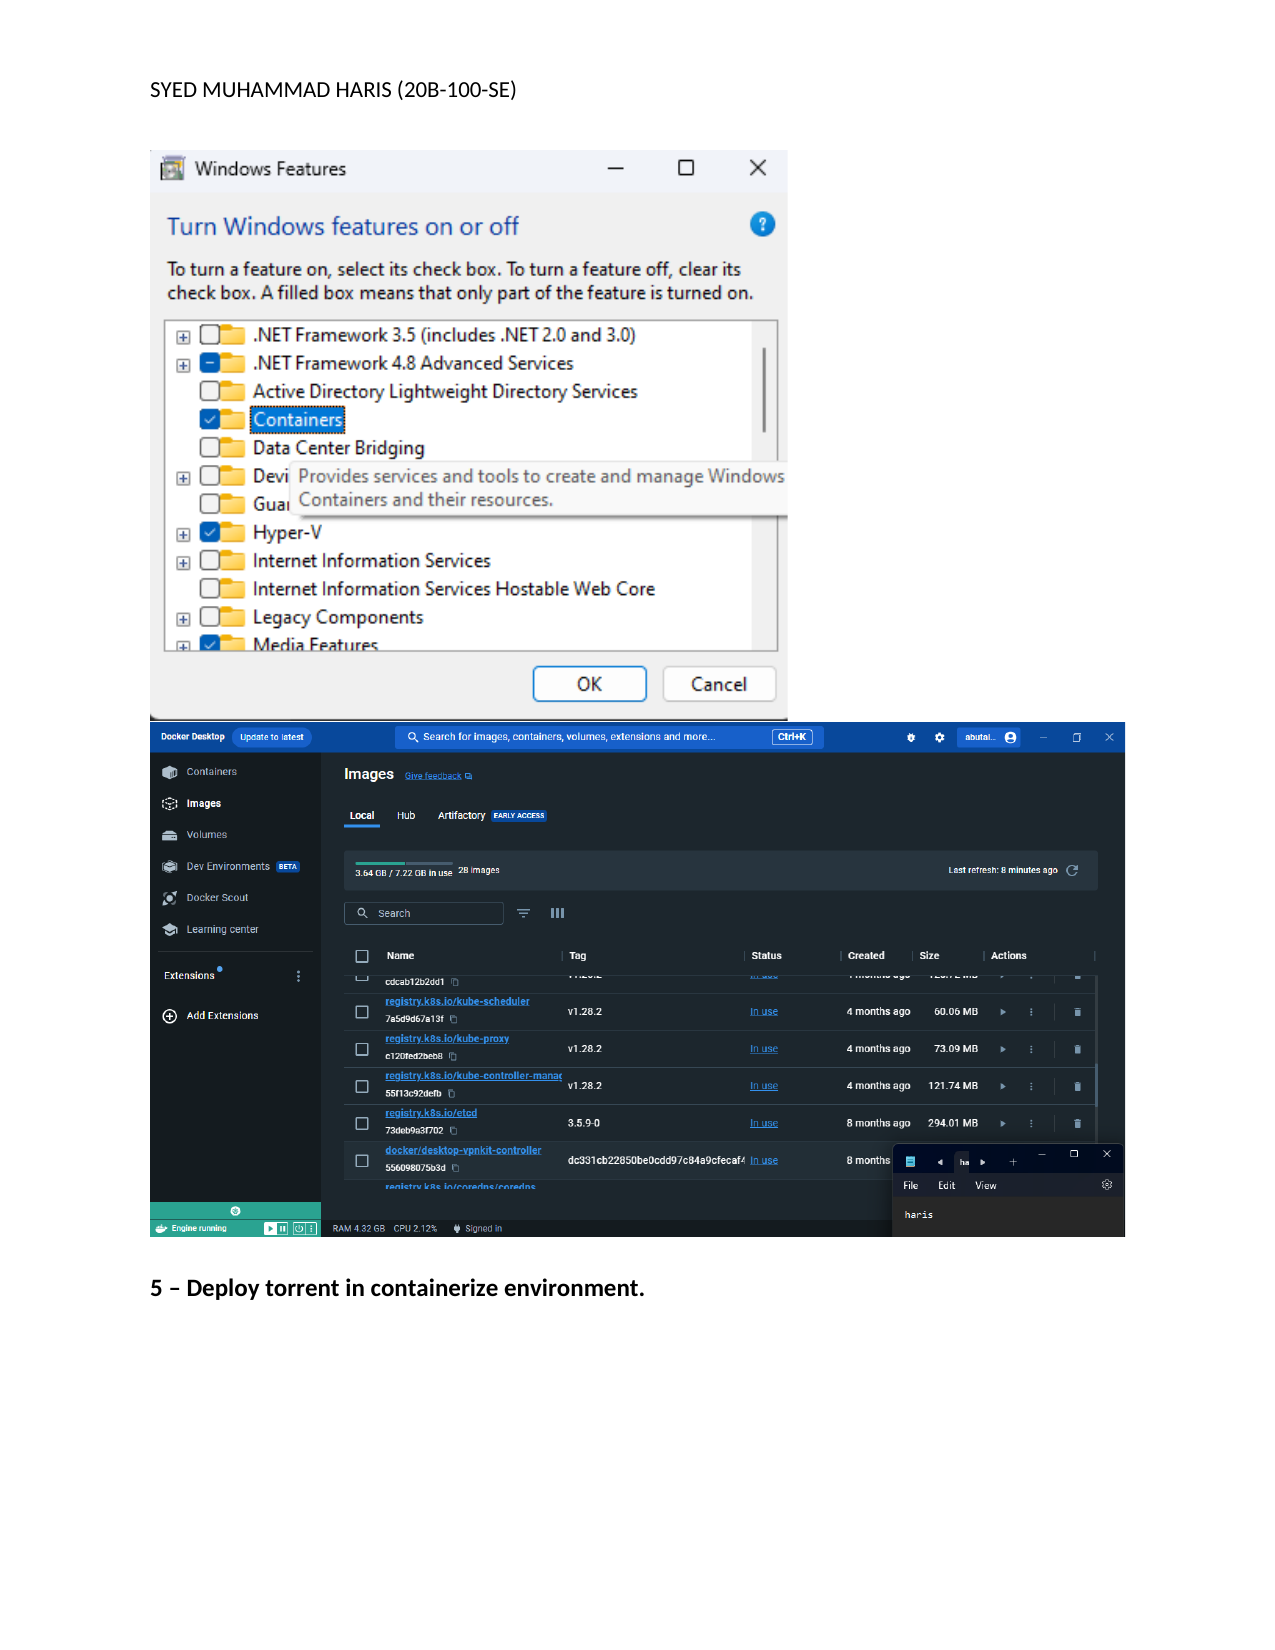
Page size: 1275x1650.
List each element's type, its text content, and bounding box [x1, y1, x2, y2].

picture [150, 722, 1125, 1237]
picture [150, 150, 788, 721]
text 5 – Deploy torrent in containerize environment. [150, 1272, 1125, 1302]
